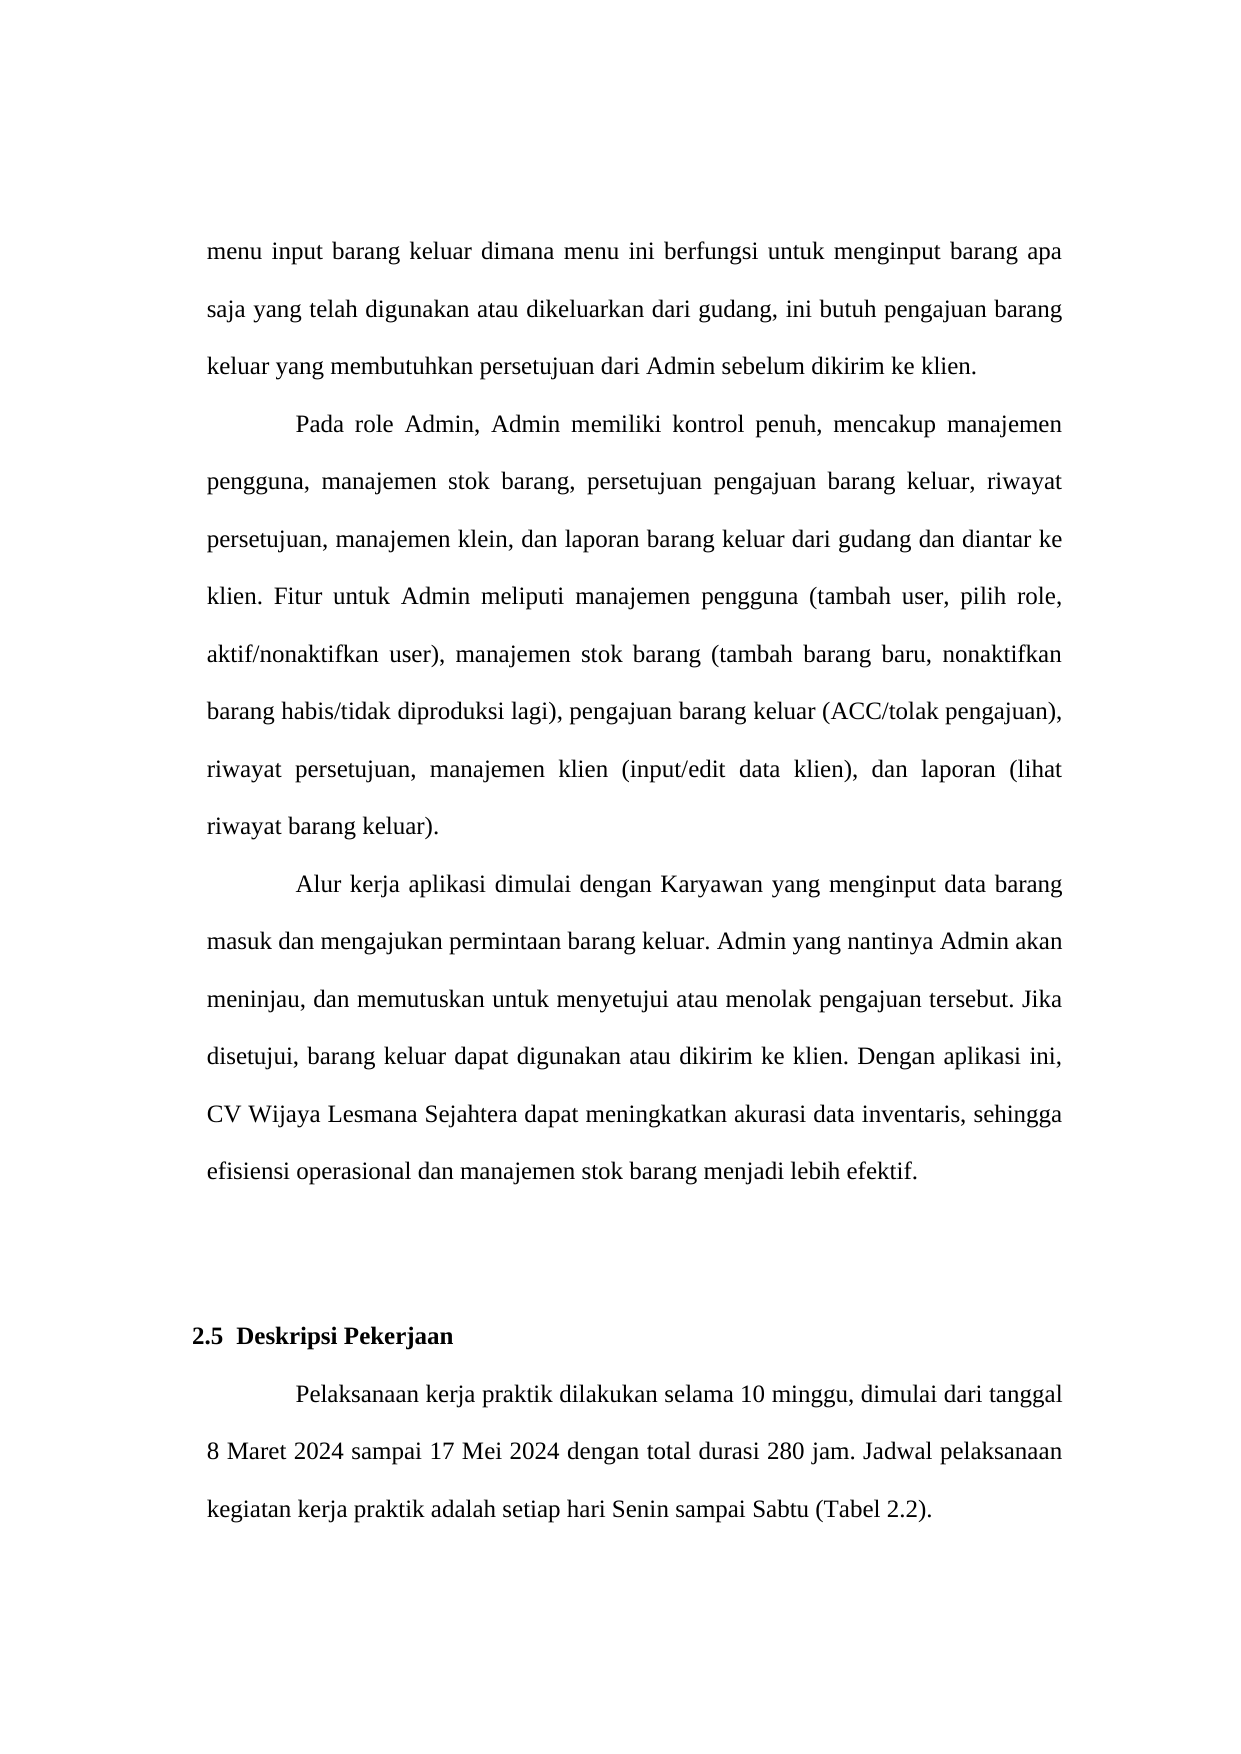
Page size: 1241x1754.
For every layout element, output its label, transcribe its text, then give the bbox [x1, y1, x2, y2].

text Alur kerja aplikasi dimulai dengan Karyawan yang menginput data barang masuk dan mengajukan permintaan barang keluar. Admin yang nantinya Admin akan meninjau, dan memutuskan untuk menyetujui atau menolak pengajuan tersebut. Jika disetujui, barang keluar dapat digunakan atau dikirim ke klien. Dengan aplikasi ini, CV Wijaya Lesmana Sejahtera dapat meningkatkan akurasi data inventaris, sehingga efisiensi operasional dan manajemen stok barang menjadi lebih efektif. [207, 869, 1063, 1185]
text Pelaksanaan kerja praktik dilakukan selama 10 minggu, dimulai dari tanggal 8 Maret 2024 sampai 17 Mei 2024 dengan total durasi 280 jam. Jadwal pelaksanaan kegiatan kerja praktik adalah setiap hari Senin sampai Sabtu (Tabel 2.2). [207, 1379, 1063, 1522]
text Pada role Admin, Admin memiliki kontrol penuh, mencakup manajemen pengguna, manajemen stok barang, persetujuan pengajuan barang keluar, riwayat persetujuan, manajemen klein, dan laporan barang keluar dari gudang dan diantar ke klien. Fitur untuk Admin meliputi manajemen pengguna (tambah user, pilih role, aktif/nonaktifkan user), manajemen stok barang (tambah barang baru, nonaktifkan barang habis/tidak diproduksi lagi), pengajuan barang keluar (ACC/tolak pengajuan), riwayat persetujuan, manajemen klien (input/edit data klien), dan laporan (lihat riwayat barang keluar). [207, 409, 1063, 840]
subtitle Deskripsi Pekerjaan [192, 1321, 1063, 1350]
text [207, 236, 1063, 380]
